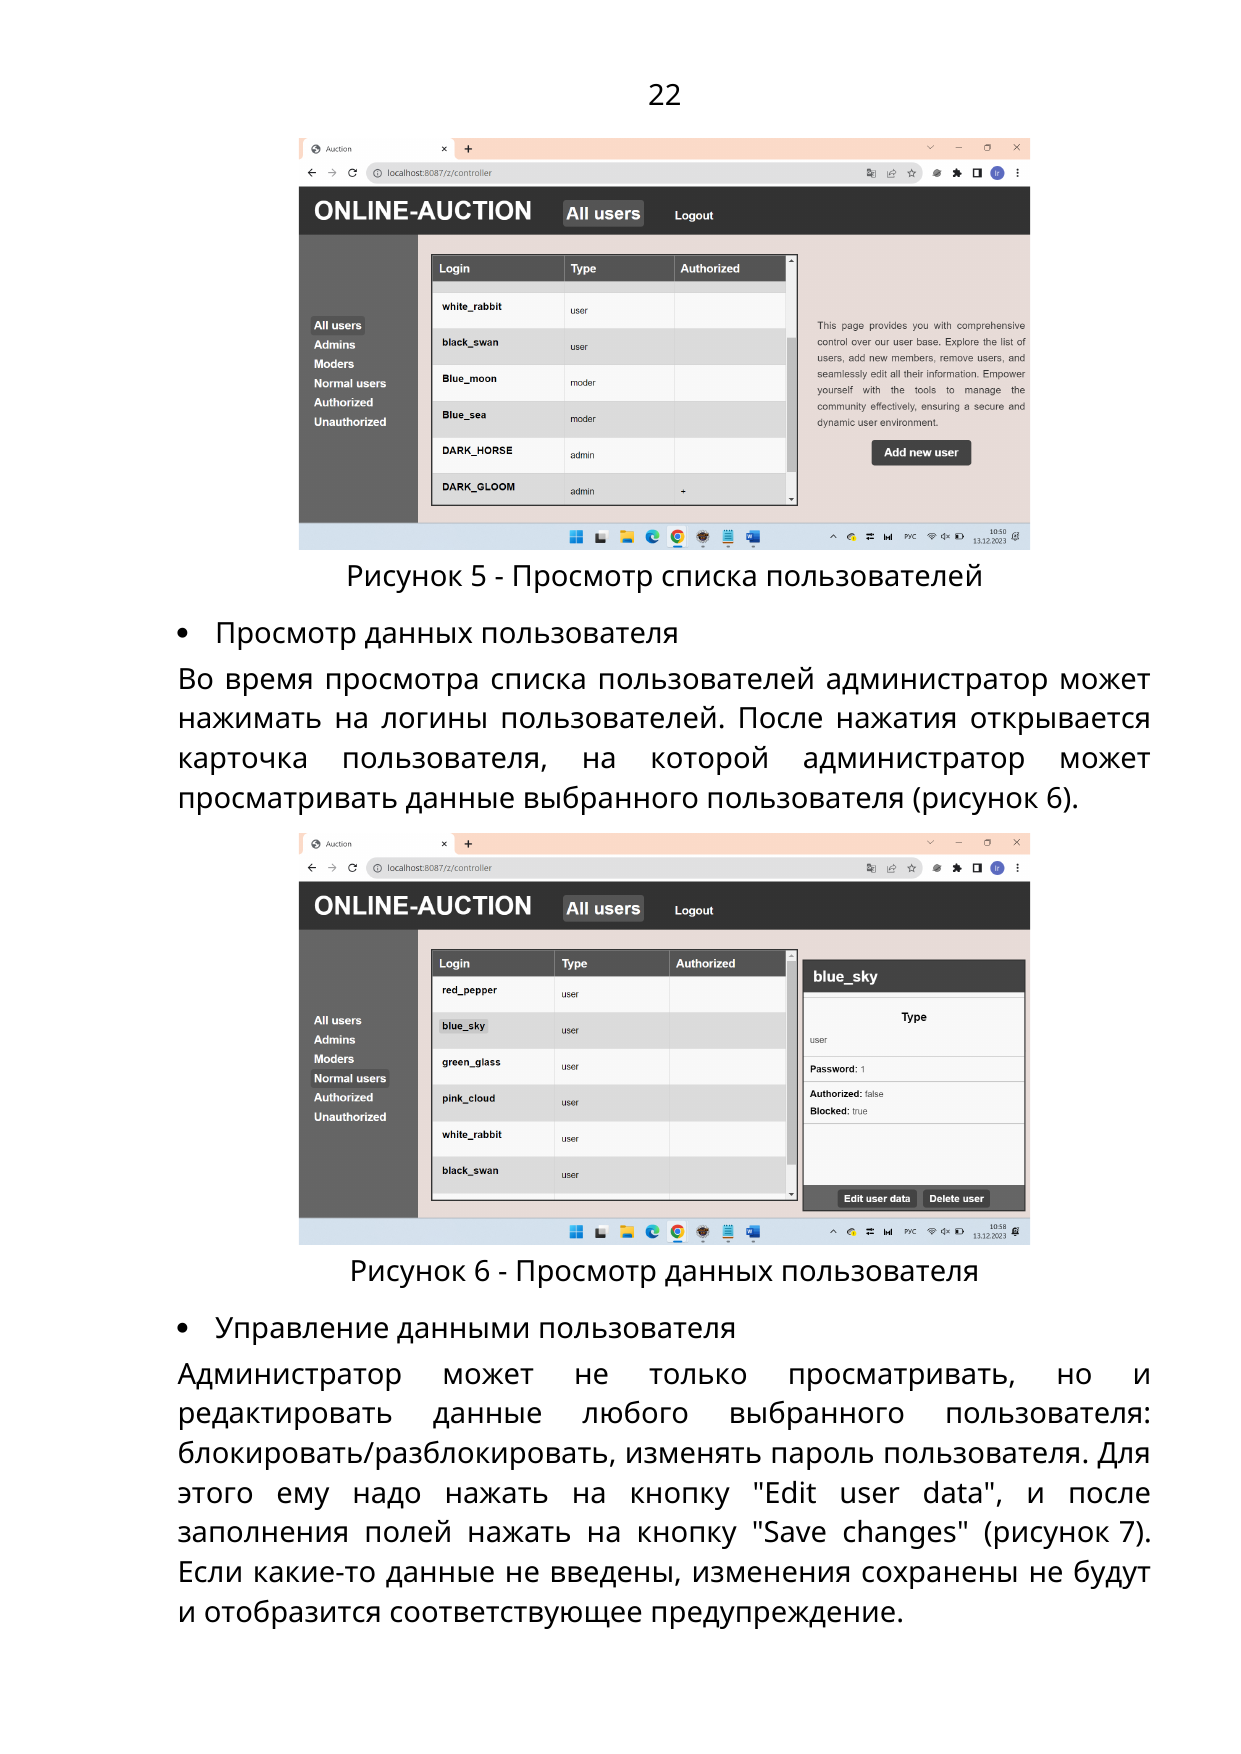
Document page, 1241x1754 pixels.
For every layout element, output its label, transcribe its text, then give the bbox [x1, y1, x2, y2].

text Администратор может не только просматривать, но и редактировать данные любого выбранного пользователя: блокировать/разблокировать, изменять пароль пользователя. Для этого ему надо нажать на кнопку "Edit user data", и после заполнения полей нажать на кнопку "Save changes" (рисунок 7). Если какие-то данные не введены, изменения сохранены не будут и отобразится соответствующее предупреждение. [177, 1353, 1152, 1631]
list Просмотр данных пользователя [177, 612, 1152, 652]
title Рисунок 5 - Просмотр списка пользователей [177, 556, 1152, 595]
picture [298, 138, 1030, 550]
list Управление данными пользователя [177, 1307, 1152, 1347]
title Рисунок 6 - Просмотр данных пользователя [177, 1251, 1152, 1290]
text Во время просмотра списка пользователей администратор может нажимать на логины пользователей. После нажатия открывается карточка пользователя, на которой администратор может просматривать данные выбранного пользователя (рисунок 6). [177, 658, 1152, 817]
picture [298, 833, 1030, 1245]
